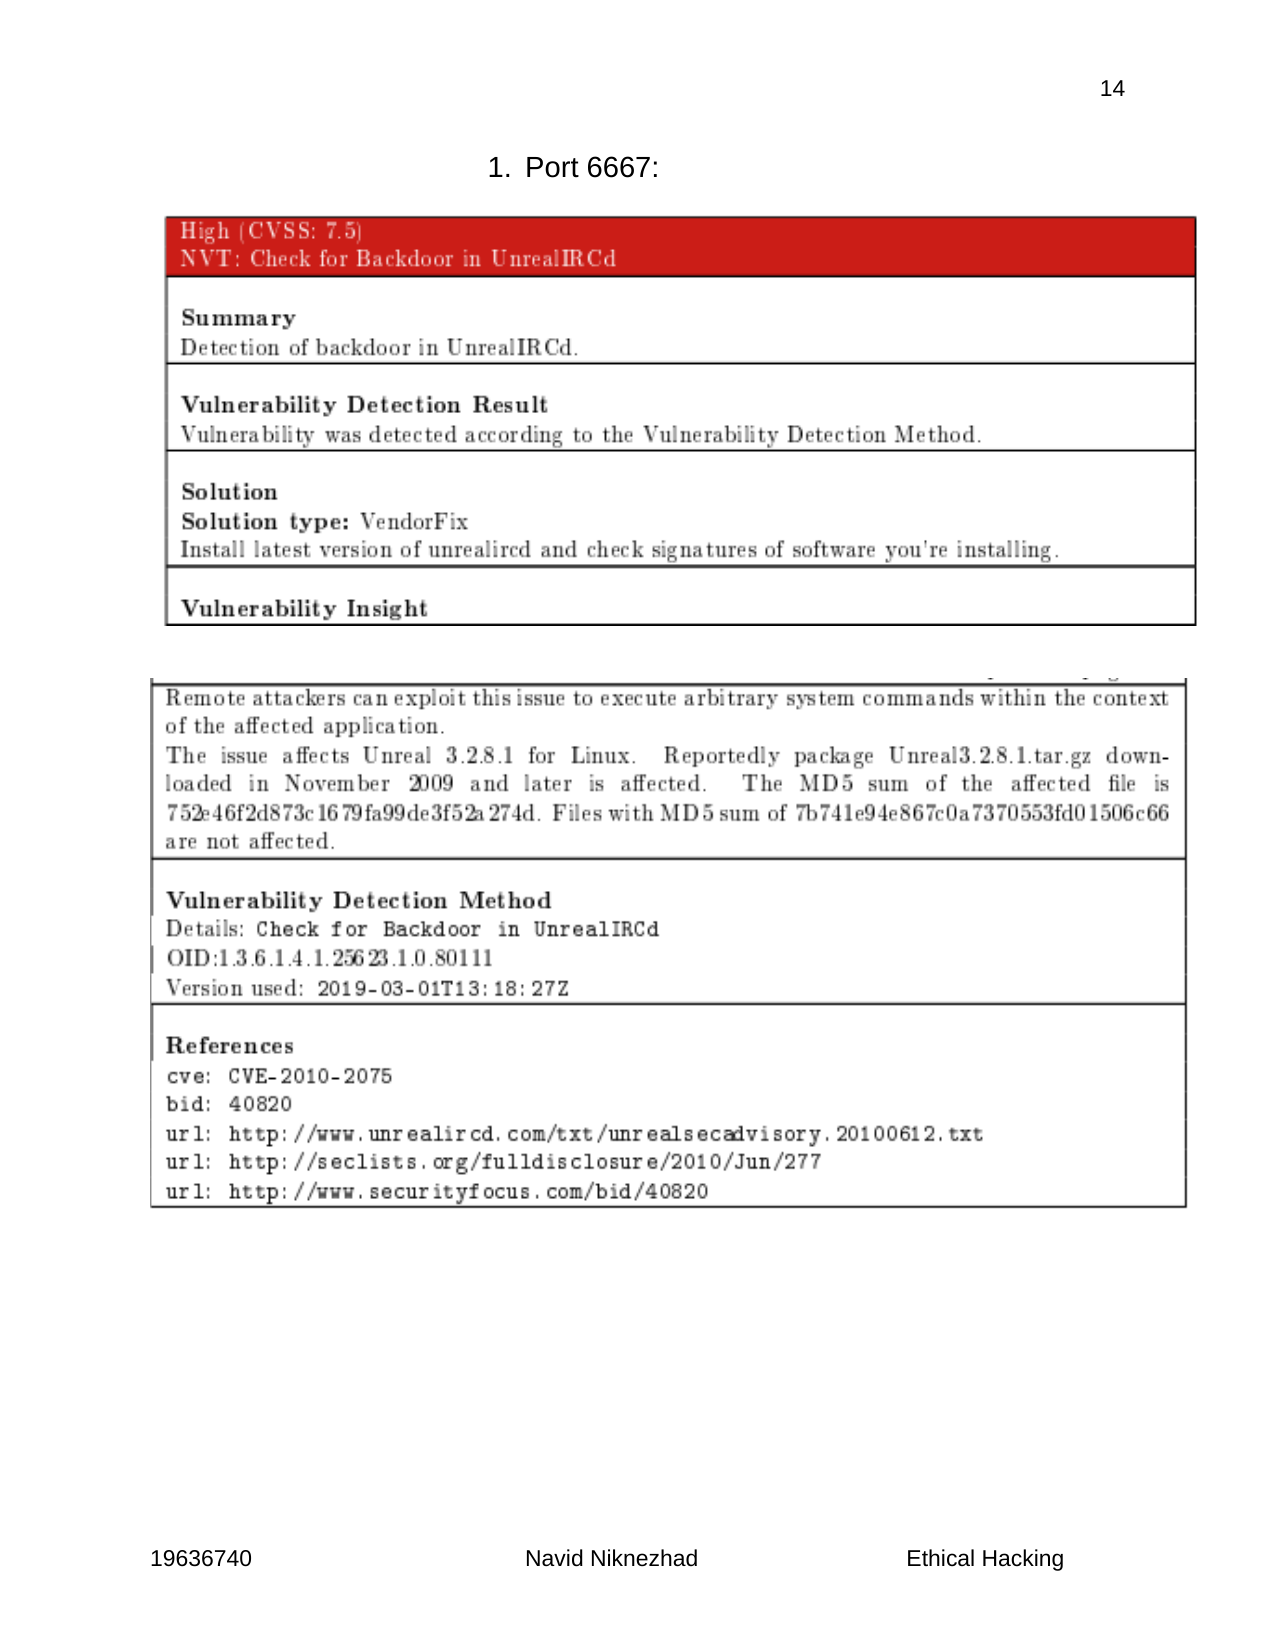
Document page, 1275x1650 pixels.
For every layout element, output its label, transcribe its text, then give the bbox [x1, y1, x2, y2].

picture [150, 200, 1208, 626]
list Port 6667: [487, 150, 1125, 183]
picture [150, 678, 1204, 1225]
